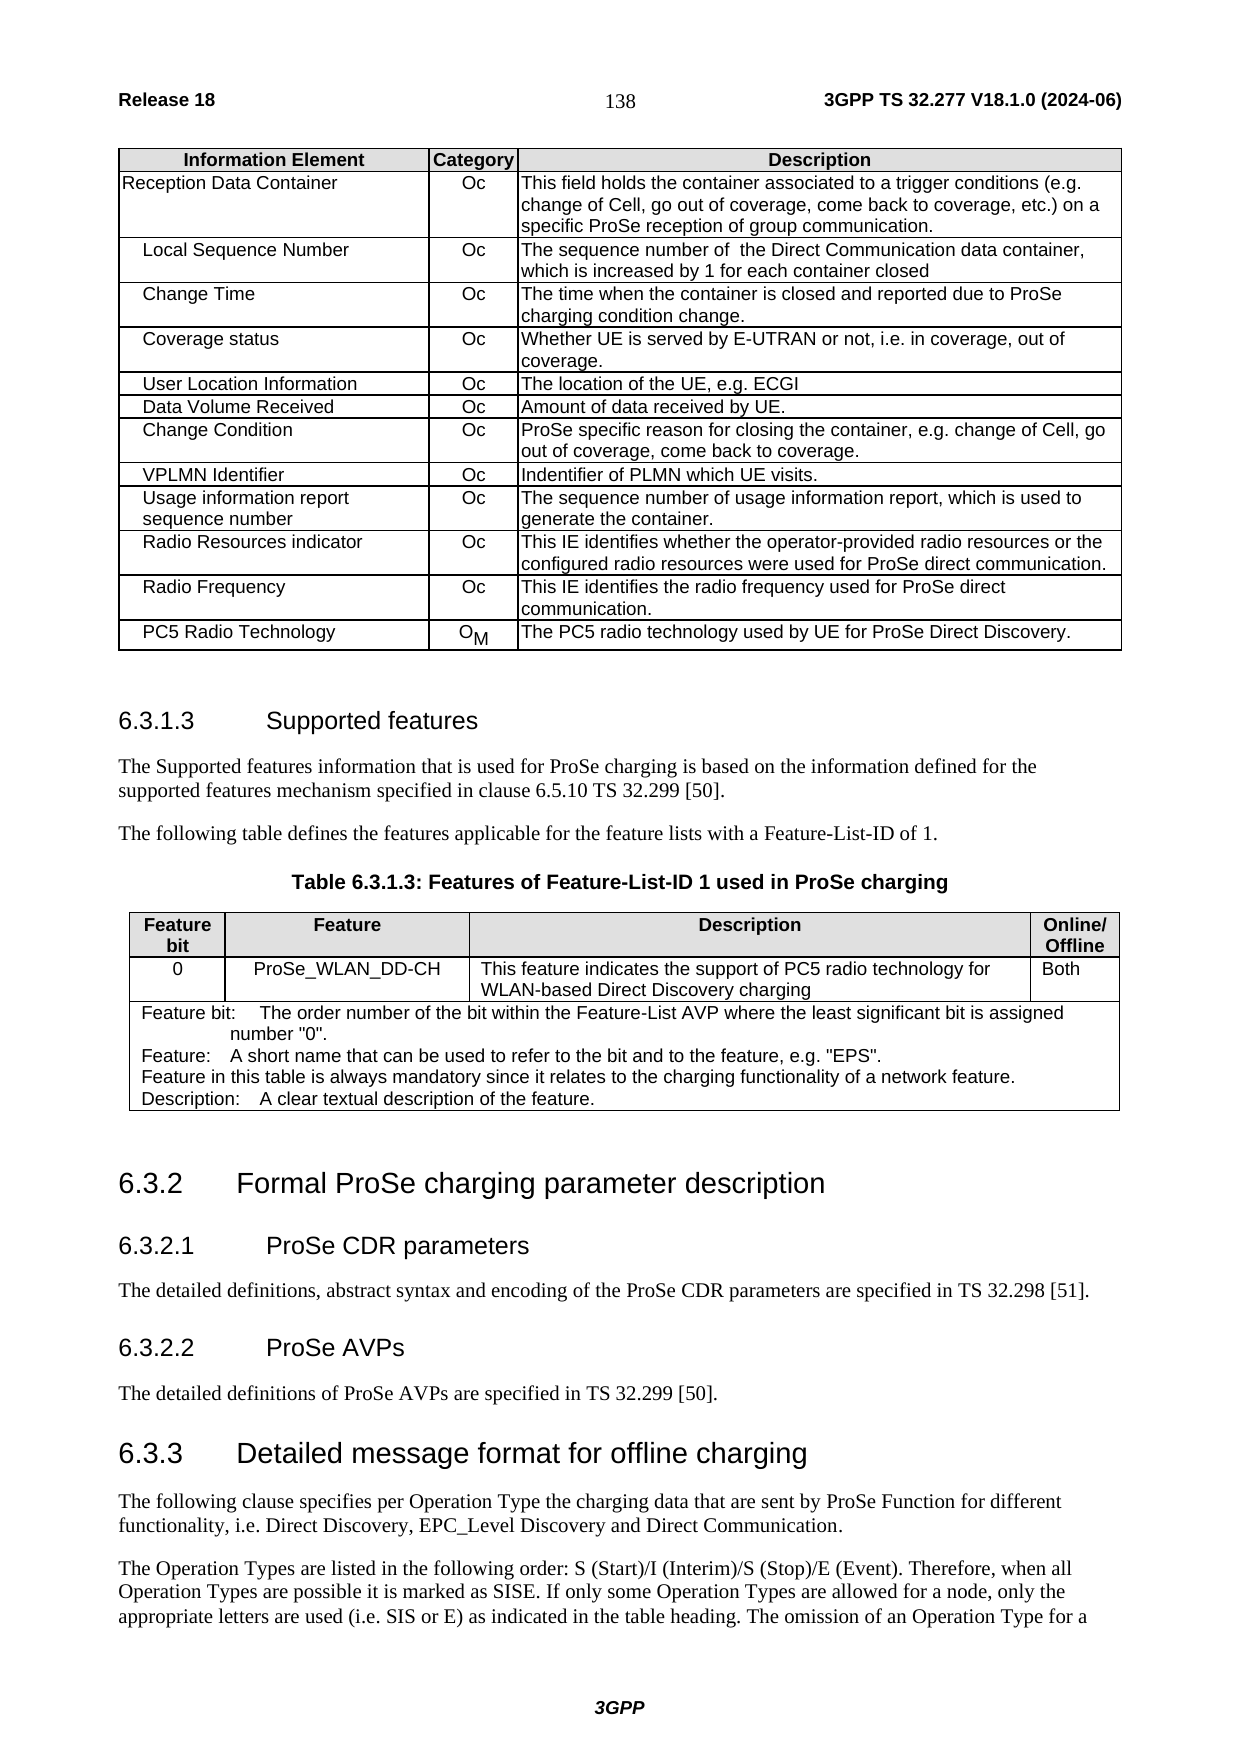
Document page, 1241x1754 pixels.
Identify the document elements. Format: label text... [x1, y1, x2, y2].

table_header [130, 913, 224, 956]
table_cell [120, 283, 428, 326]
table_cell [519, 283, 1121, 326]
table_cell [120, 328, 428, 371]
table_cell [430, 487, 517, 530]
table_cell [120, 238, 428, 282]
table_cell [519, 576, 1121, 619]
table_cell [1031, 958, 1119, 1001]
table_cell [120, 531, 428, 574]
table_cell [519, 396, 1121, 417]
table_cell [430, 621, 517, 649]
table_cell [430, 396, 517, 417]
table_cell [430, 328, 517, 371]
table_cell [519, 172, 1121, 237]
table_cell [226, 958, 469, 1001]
subtitle 6.3.1.3 Supported features [118, 706, 1122, 735]
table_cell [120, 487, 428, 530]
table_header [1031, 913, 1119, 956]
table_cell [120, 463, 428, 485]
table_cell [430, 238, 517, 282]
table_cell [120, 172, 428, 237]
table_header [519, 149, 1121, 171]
subtitle 6.3.3 Detailed message format for offline charging [118, 1436, 1122, 1470]
subtitle 6.3.2 Formal ProSe charging parameter description [118, 1166, 1122, 1199]
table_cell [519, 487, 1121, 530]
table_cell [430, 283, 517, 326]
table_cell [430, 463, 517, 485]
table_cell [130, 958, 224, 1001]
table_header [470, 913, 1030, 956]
text Table 6.3.1.3: Features of Feature-List-ID 1 used in ProSe charging [118, 869, 1122, 893]
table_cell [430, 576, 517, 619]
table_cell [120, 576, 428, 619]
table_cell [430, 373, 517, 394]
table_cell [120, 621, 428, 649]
text The detailed definitions, abstract syntax and encoding of the ProSe CDR parameters are specified in TS 32.298 [51]. [118, 1278, 1122, 1302]
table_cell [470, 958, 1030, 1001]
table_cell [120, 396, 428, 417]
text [118, 1555, 1122, 1628]
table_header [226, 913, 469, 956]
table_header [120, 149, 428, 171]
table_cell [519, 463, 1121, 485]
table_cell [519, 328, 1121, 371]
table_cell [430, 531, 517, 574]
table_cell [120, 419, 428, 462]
text The following clause specifies per Operation Type the charging data that are sent by ProSe Function for different functionality, i.e. Direct Discovery, EPC_Level Discovery and Direct Communication. [118, 1488, 1122, 1537]
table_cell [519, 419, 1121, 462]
text The detailed definitions of ProSe AVPs are specified in TS 32.299 [50]. [118, 1381, 1122, 1405]
text The following table defines the features applicable for the feature lists with a Feature-List-ID of 1. [118, 821, 1122, 844]
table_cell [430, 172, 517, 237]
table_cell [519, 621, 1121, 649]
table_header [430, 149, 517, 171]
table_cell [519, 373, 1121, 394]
text The Supported features information that is used for ProSe charging is based on the information defined for the supported features mechanism specified in clause 6.5.10 TS 32.299 [50]. [118, 754, 1122, 802]
subtitle 6.3.2.2 ProSe AVPs [118, 1333, 1122, 1362]
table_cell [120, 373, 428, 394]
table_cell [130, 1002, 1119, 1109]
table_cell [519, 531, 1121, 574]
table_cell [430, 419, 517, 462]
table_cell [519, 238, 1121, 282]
subtitle 6.3.2.1 ProSe CDR parameters [118, 1231, 1122, 1259]
